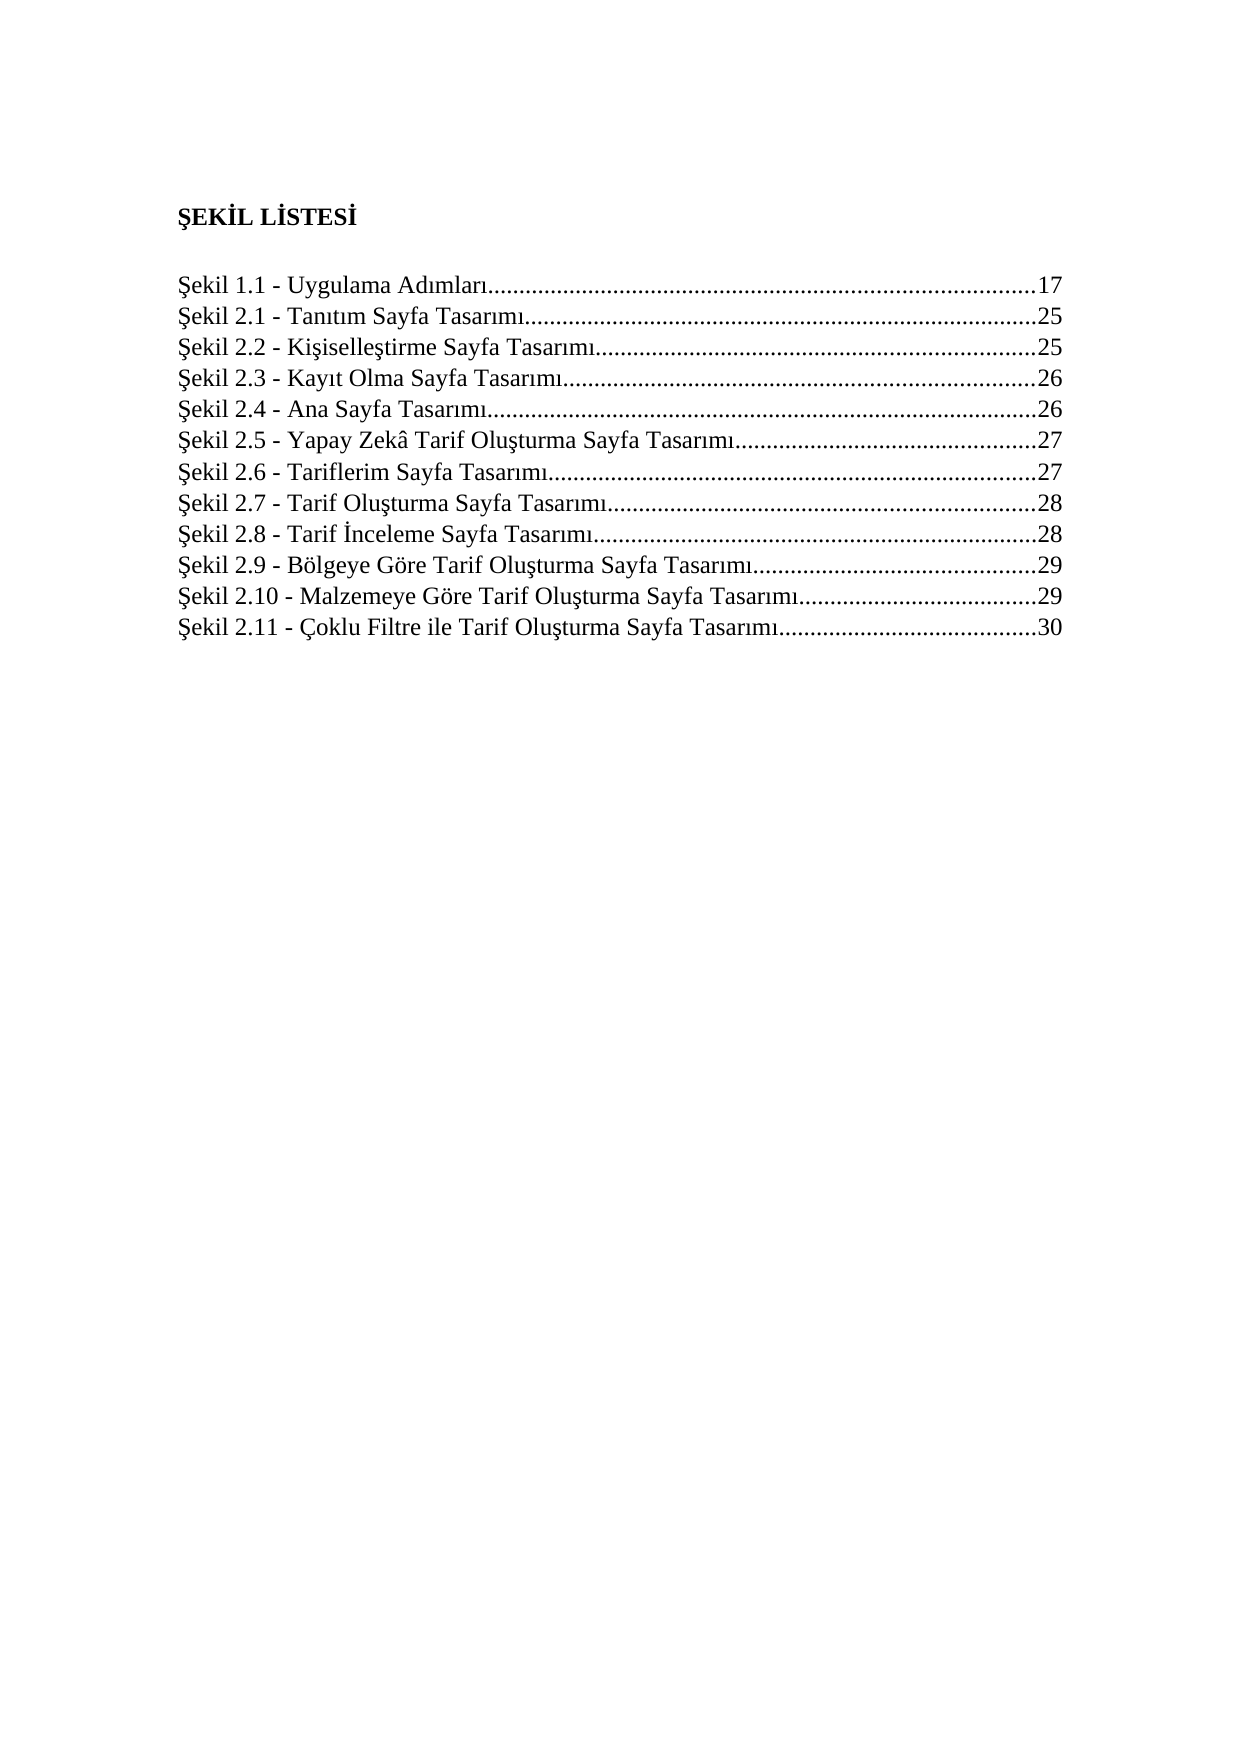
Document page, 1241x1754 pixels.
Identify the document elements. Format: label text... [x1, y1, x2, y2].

text Şekil 2.2 - Kişiselleştirme Sayfa Tasarımı 25 [177, 332, 1063, 361]
text Şekil 2.10 - Malzemeye Göre Tarif Oluşturma Sayfa Tasarımı 29 [177, 581, 1063, 609]
text Şekil 2.9 - Bölgeye Göre Tarif Oluşturma Sayfa Tasarımı 29 [177, 550, 1063, 578]
text Şekil 2.3 - Kayıt Olma Sayfa Tasarımı 26 [177, 363, 1063, 392]
text Şekil 1.1 - Uygulama Adımları 17 [177, 270, 1063, 299]
text Şekil 2.4 - Ana Sayfa Tasarımı 26 [177, 394, 1063, 423]
text Şekil 2.8 - Tarif İnceleme Sayfa Tasarımı 28 [177, 519, 1063, 547]
text Şekil 2.5 - Yapay Zekâ Tarif Oluşturma Sayfa Tasarımı 27 [177, 426, 1063, 454]
subtitle ŞEKİL LİSTESİ [177, 202, 1063, 231]
text Şekil 2.6 - Tariflerim Sayfa Tasarımı 27 [177, 457, 1063, 485]
text Şekil 2.11 - Çoklu Filtre ile Tarif Oluşturma Sayfa Tasarımı 30 [177, 612, 1063, 641]
text Şekil 2.1 - Tanıtım Sayfa Tasarımı 25 [177, 301, 1063, 330]
text Şekil 2.7 - Tarif Oluşturma Sayfa Tasarımı 28 [177, 488, 1063, 516]
